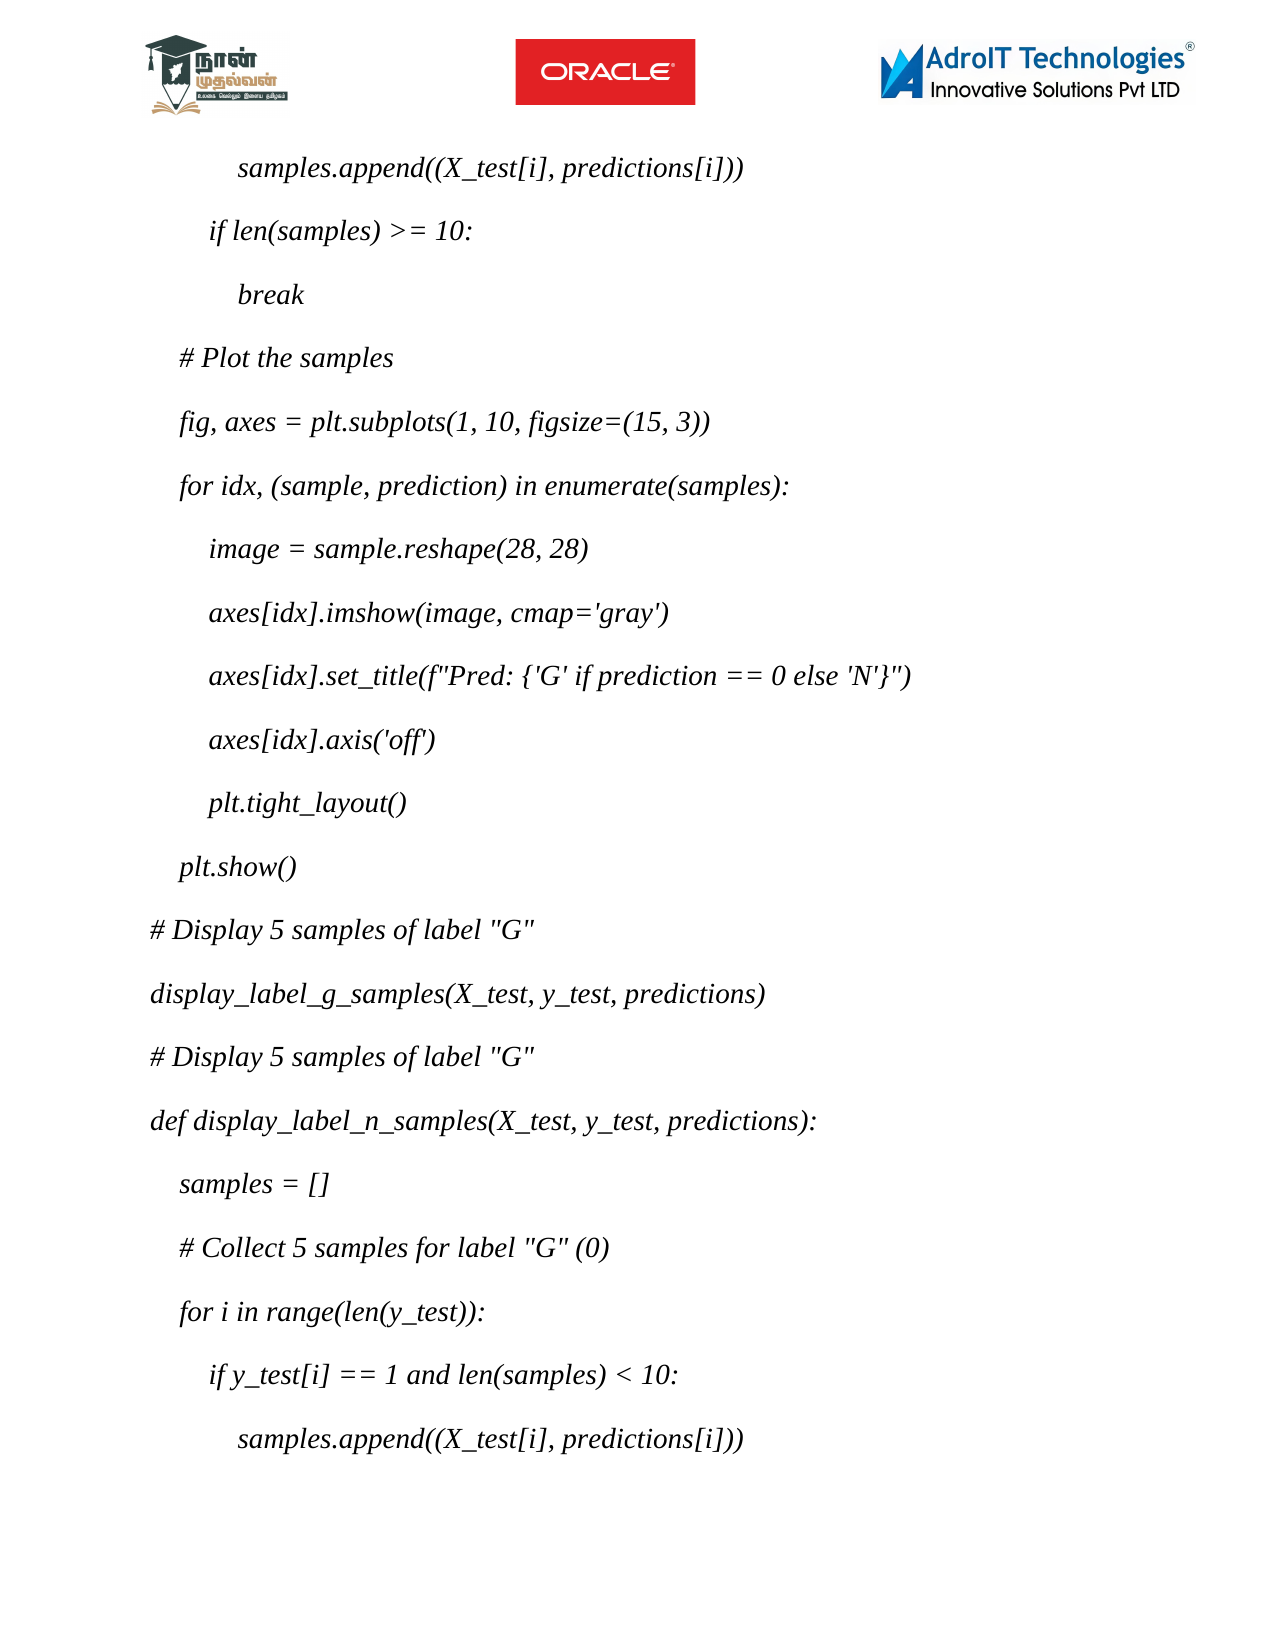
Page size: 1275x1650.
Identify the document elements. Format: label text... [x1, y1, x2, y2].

text fig, axes = plt.subplots(1, 10, figsize=(15, 3)) [150, 404, 1125, 438]
text axes[idx].axis('off') [150, 722, 1125, 755]
text if y_test[i] == 1 and len(samples) < 10: [150, 1357, 1125, 1391]
text # Display 5 samples of label "G" [150, 912, 1125, 946]
text plt.tight_layout() [150, 785, 1125, 819]
text if len(samples) >= 10: [150, 213, 1125, 247]
picture [878, 39, 1197, 105]
text image = sample.reshape(28, 28) [150, 531, 1125, 565]
text # Plot the samples [150, 341, 1125, 374]
text # Collect 5 samples for label "G" (0) [150, 1230, 1125, 1264]
text axes[idx].imshow(image, cmap='gray') [150, 595, 1125, 628]
text for idx, (sample, prediction) in enumerate(samples): [150, 468, 1125, 501]
text def display_label_n_samples(X_test, y_test, predictions): [150, 1103, 1125, 1137]
picture [140, 31, 290, 118]
text plt.show() [150, 849, 1125, 882]
text axes[idx].set_title(f"Pred: {'G' if prediction == 0 else 'N'}") [150, 658, 1125, 692]
text for i in range(len(y_test)): [150, 1294, 1125, 1327]
text samples.append((X_test[i], predictions[i])) [150, 1421, 1125, 1454]
text display_label_g_samples(X_test, y_test, predictions) [150, 976, 1125, 1009]
text break [150, 277, 1125, 311]
text # Display 5 samples of label "G" [150, 1039, 1125, 1073]
text samples = [] [150, 1167, 1125, 1200]
picture [515, 39, 696, 105]
text samples.append((X_test[i], predictions[i])) [150, 150, 1125, 183]
